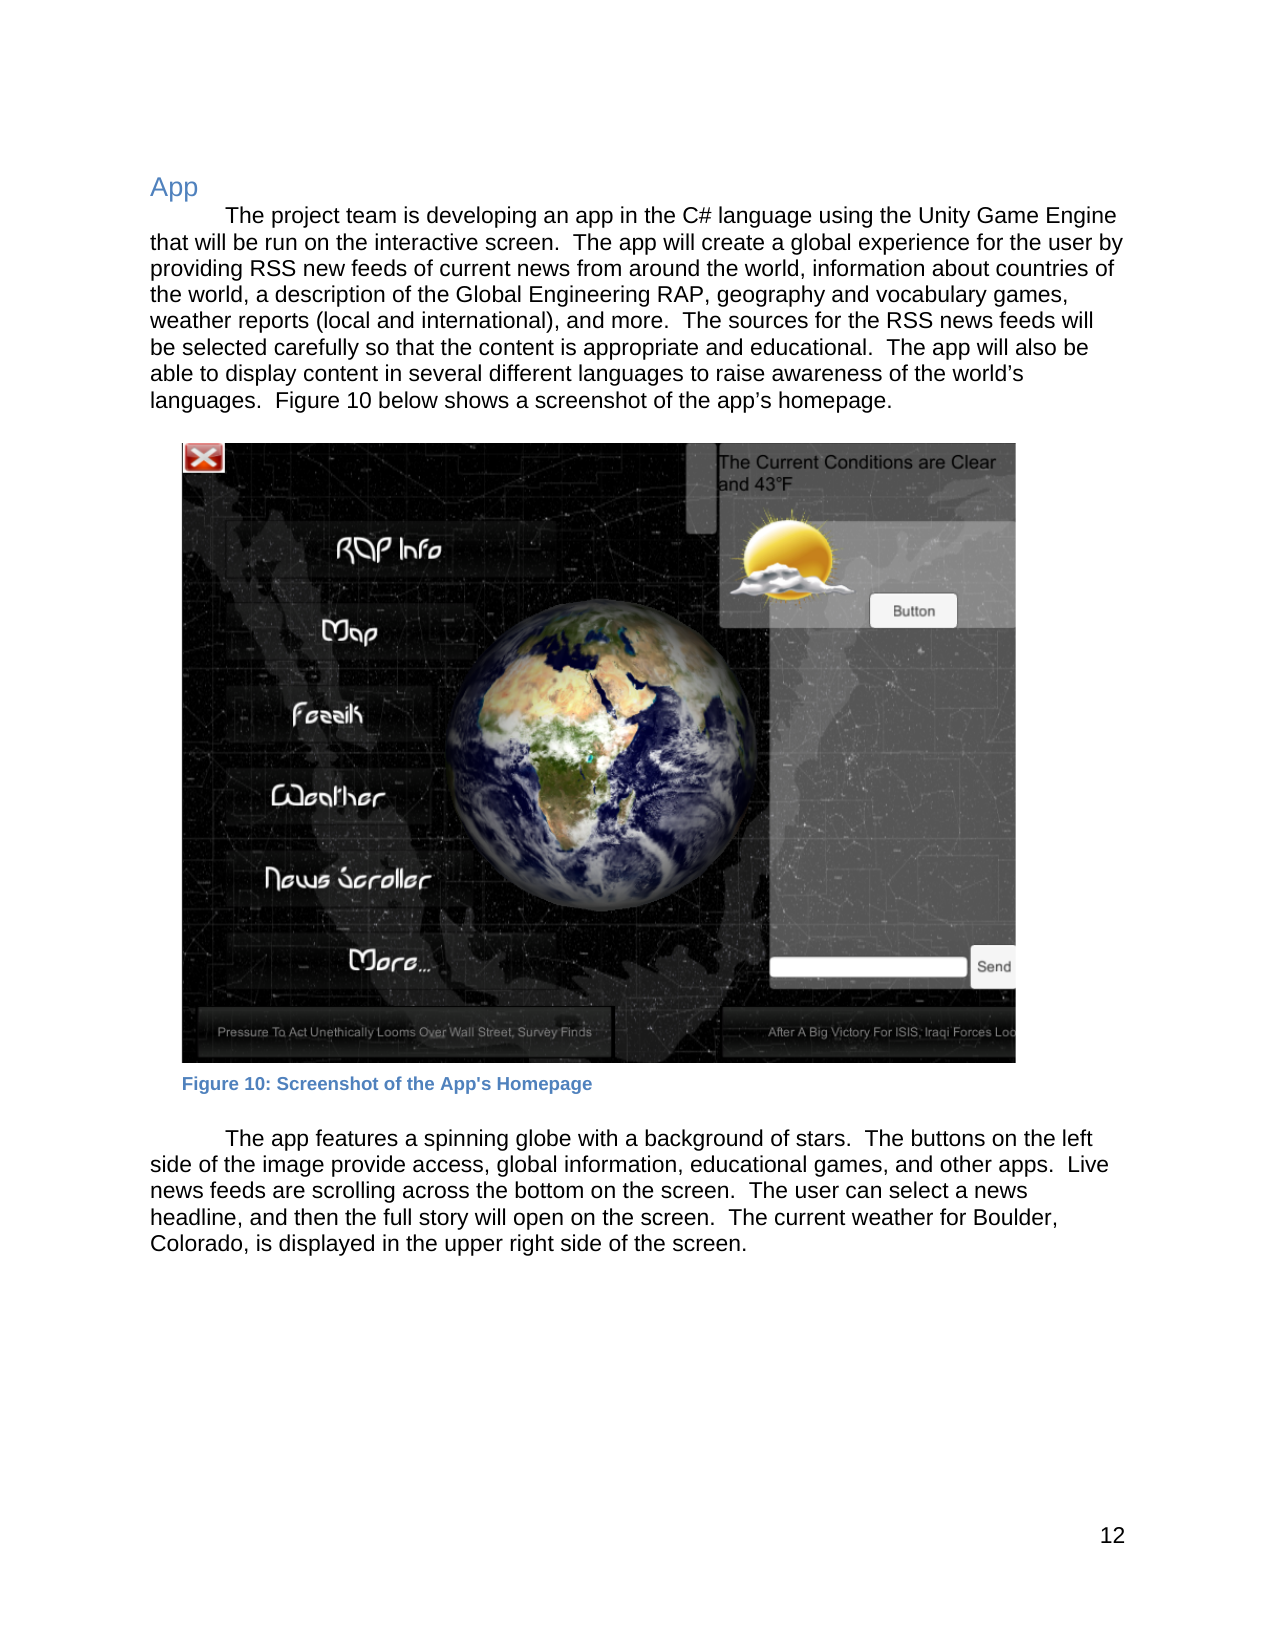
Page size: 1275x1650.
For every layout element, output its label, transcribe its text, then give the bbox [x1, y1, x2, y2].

subtitle App [150, 171, 1125, 202]
picture [181, 443, 1021, 1067]
text The app features a spinning globe with a background of stars. The buttons on the left side of the image provide access, global information, educational games, and other apps. Live news feeds are scrolling across the bottom on the screen. The user can select a news headline, and then the full story will open on the screen. The current weather for Boulder, Colorado, is displayed in the upper right side of the screen. [150, 1124, 1125, 1256]
text The project team is developing an app in the C# language using the Unity Game Engine that will be run on the interactive screen. The app will create a global experience for the user by providing RSS new feeds of current news from around the world, information about countries of the world, a description of the Global Engineering RAP, geography and vocabulary games, weather reports (local and international), and more. The sources for the RSS news feeds will be selected carefully so that the content is appropriate and educational. The app will also be able to display content in several different languages to raise awareness of the world’s languages. Figure 10 below shows a screenshot of the app’s homepage. [150, 202, 1125, 413]
